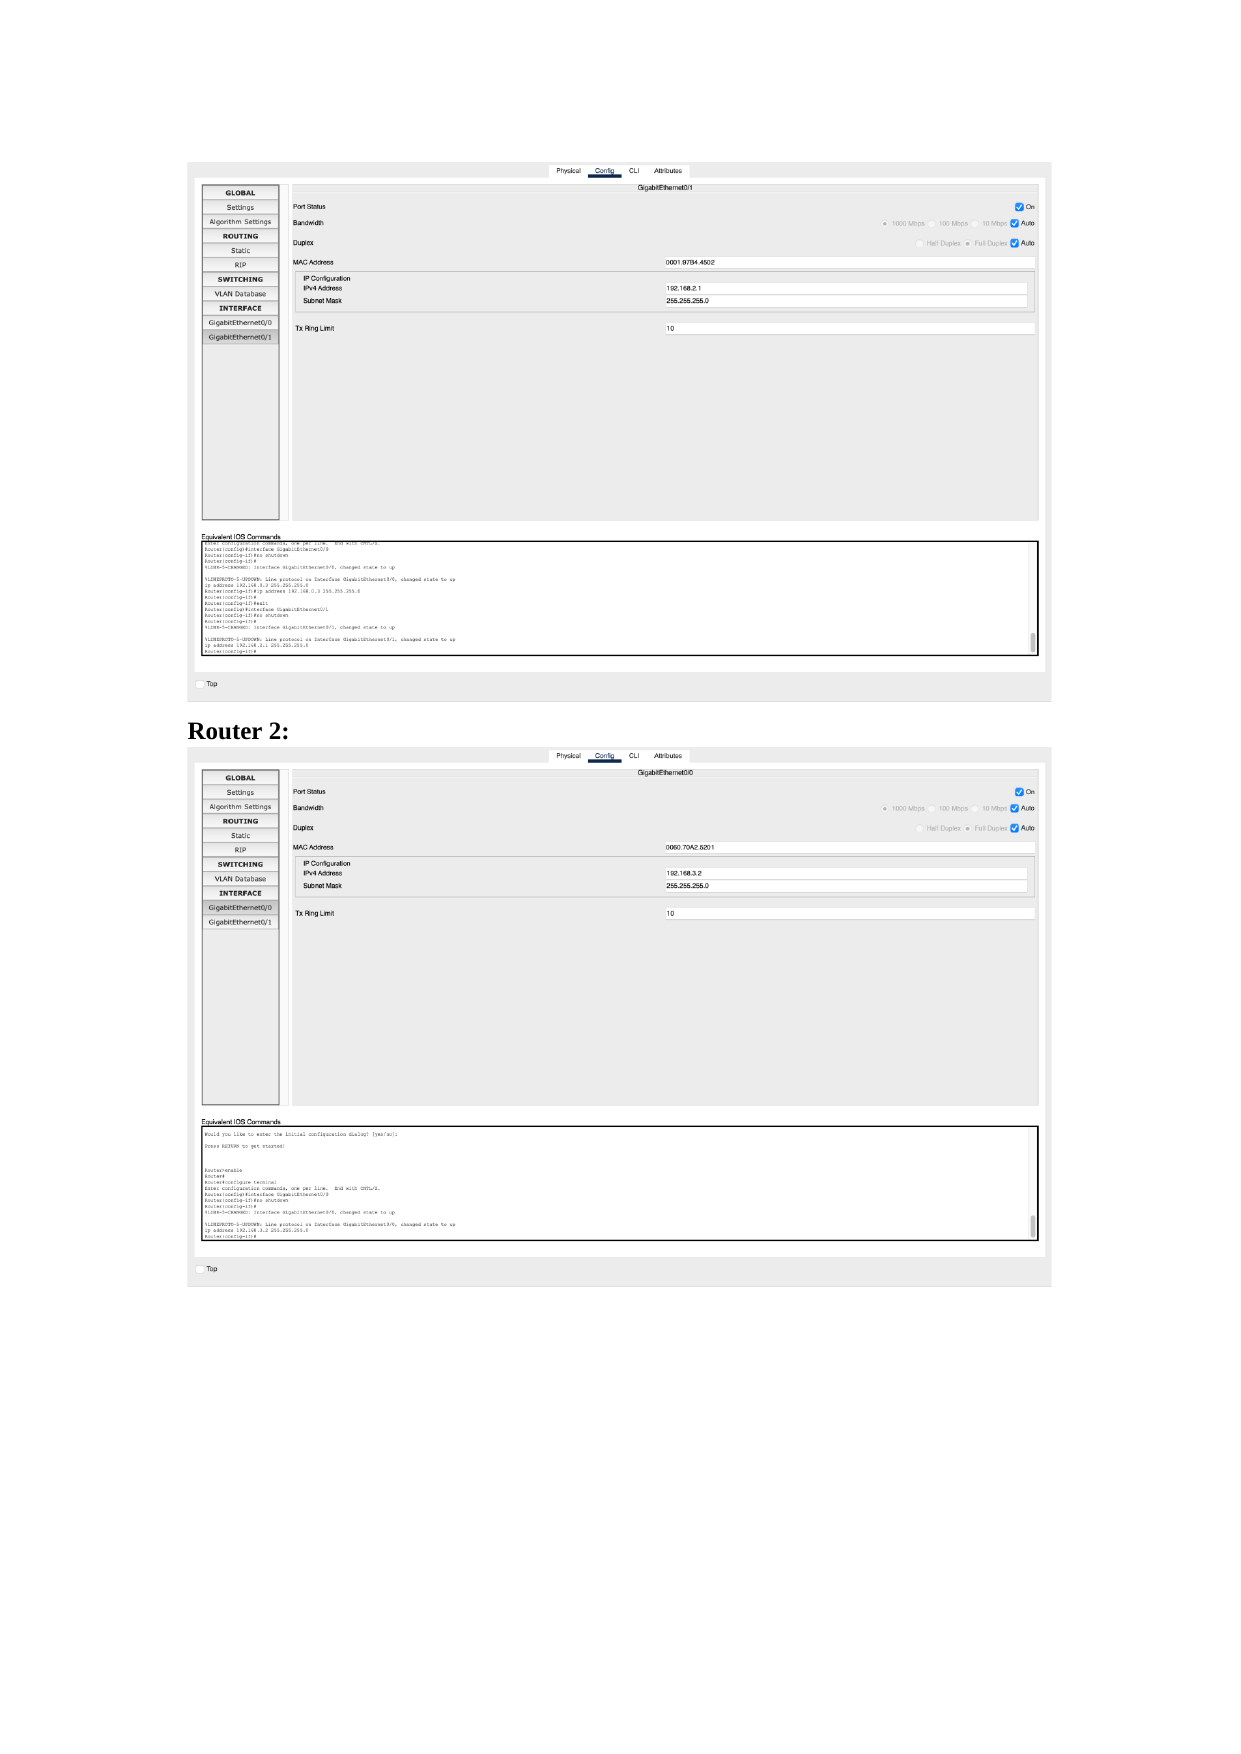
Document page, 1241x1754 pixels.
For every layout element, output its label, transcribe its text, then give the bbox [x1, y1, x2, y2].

list Router 2: [187, 714, 1053, 747]
picture [187, 747, 1052, 1287]
picture [187, 162, 1052, 702]
